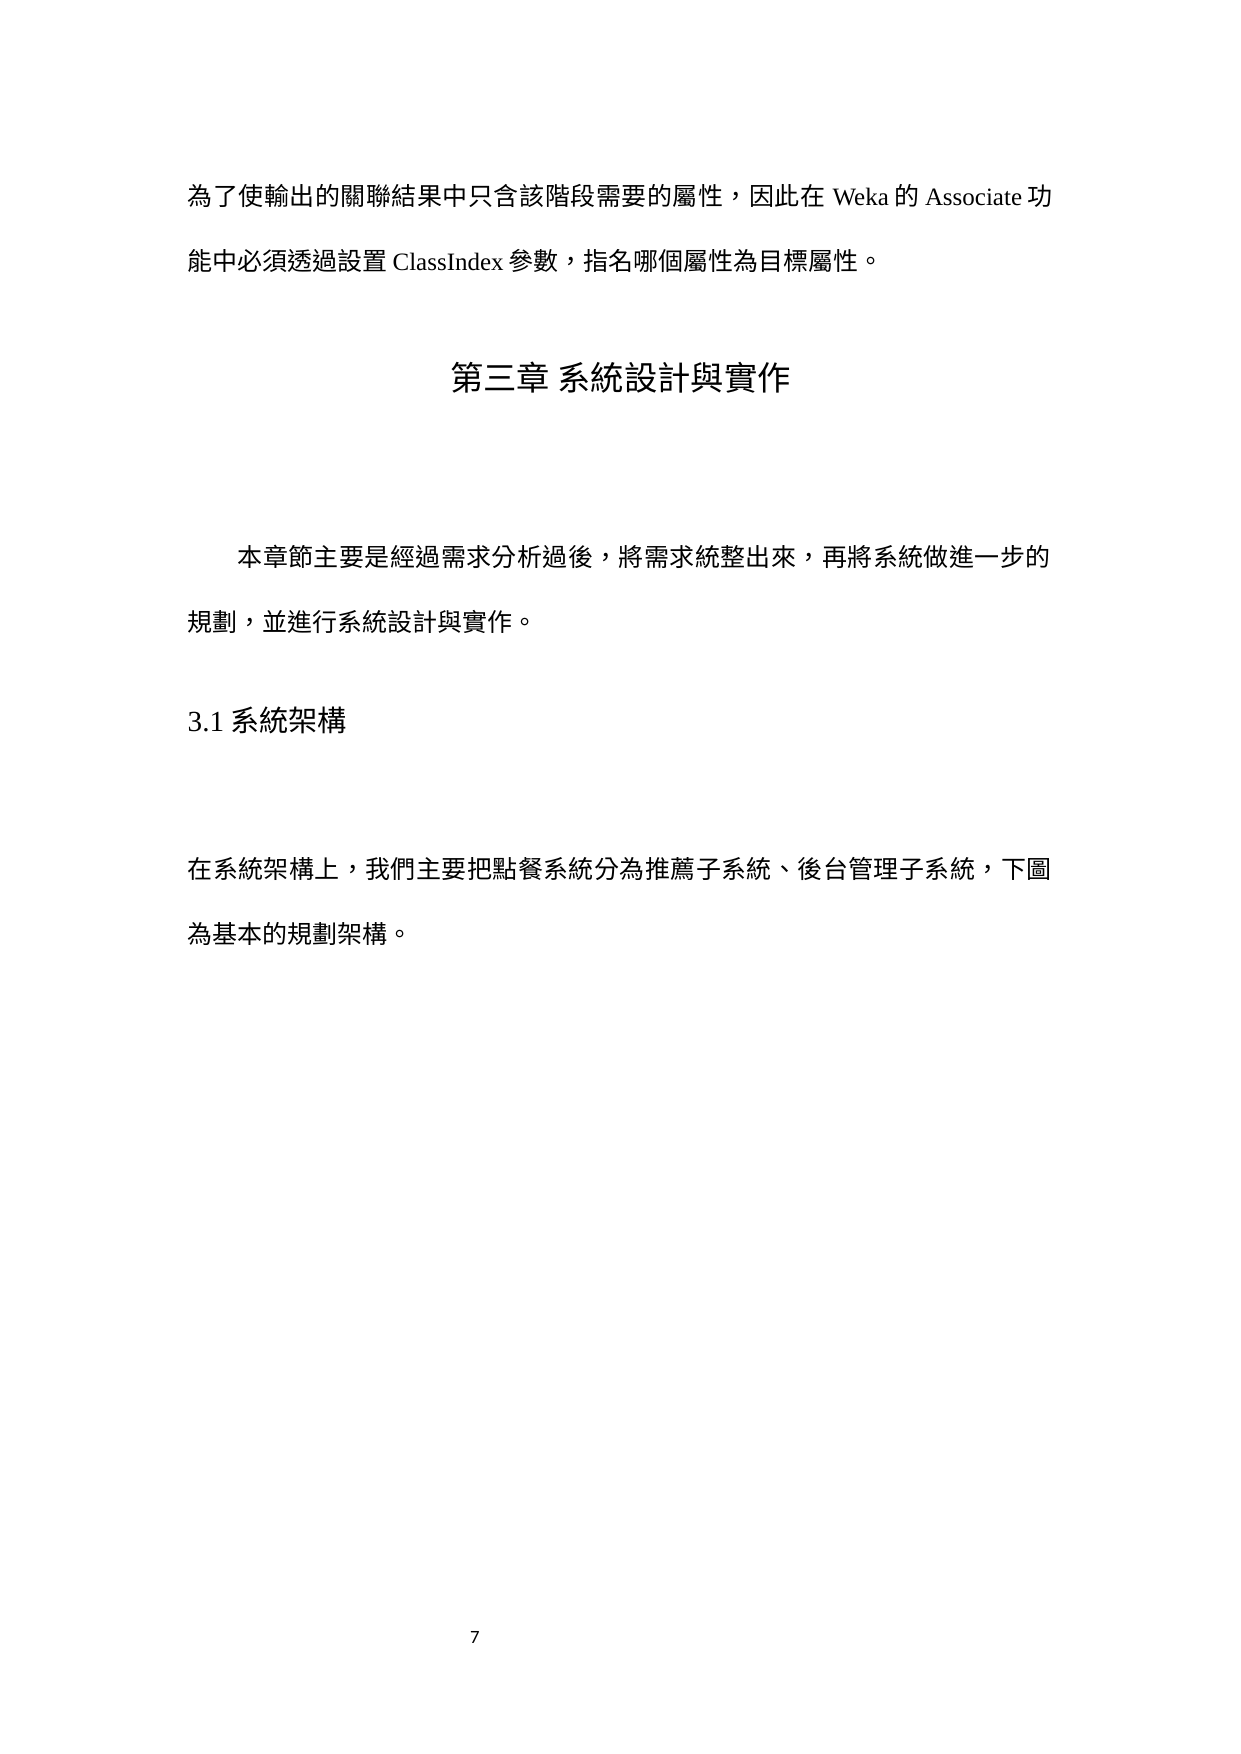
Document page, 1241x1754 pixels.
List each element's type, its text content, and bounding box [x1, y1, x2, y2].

text 本章節主要是經過需求分析過後，將需求統整出來，再將系統做進一步的規劃，並進行系統設計與實作。 [187, 523, 1053, 653]
subtitle 第三章 系統設計與實作 [187, 343, 1053, 408]
text 在系統架構上，我們主要把點餐系統分為推薦子系統、後台管理子系統，下圖為基本的規劃架構。 [187, 836, 1053, 966]
subtitle 3.1系統架構 [187, 686, 1053, 751]
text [187, 162, 1053, 292]
